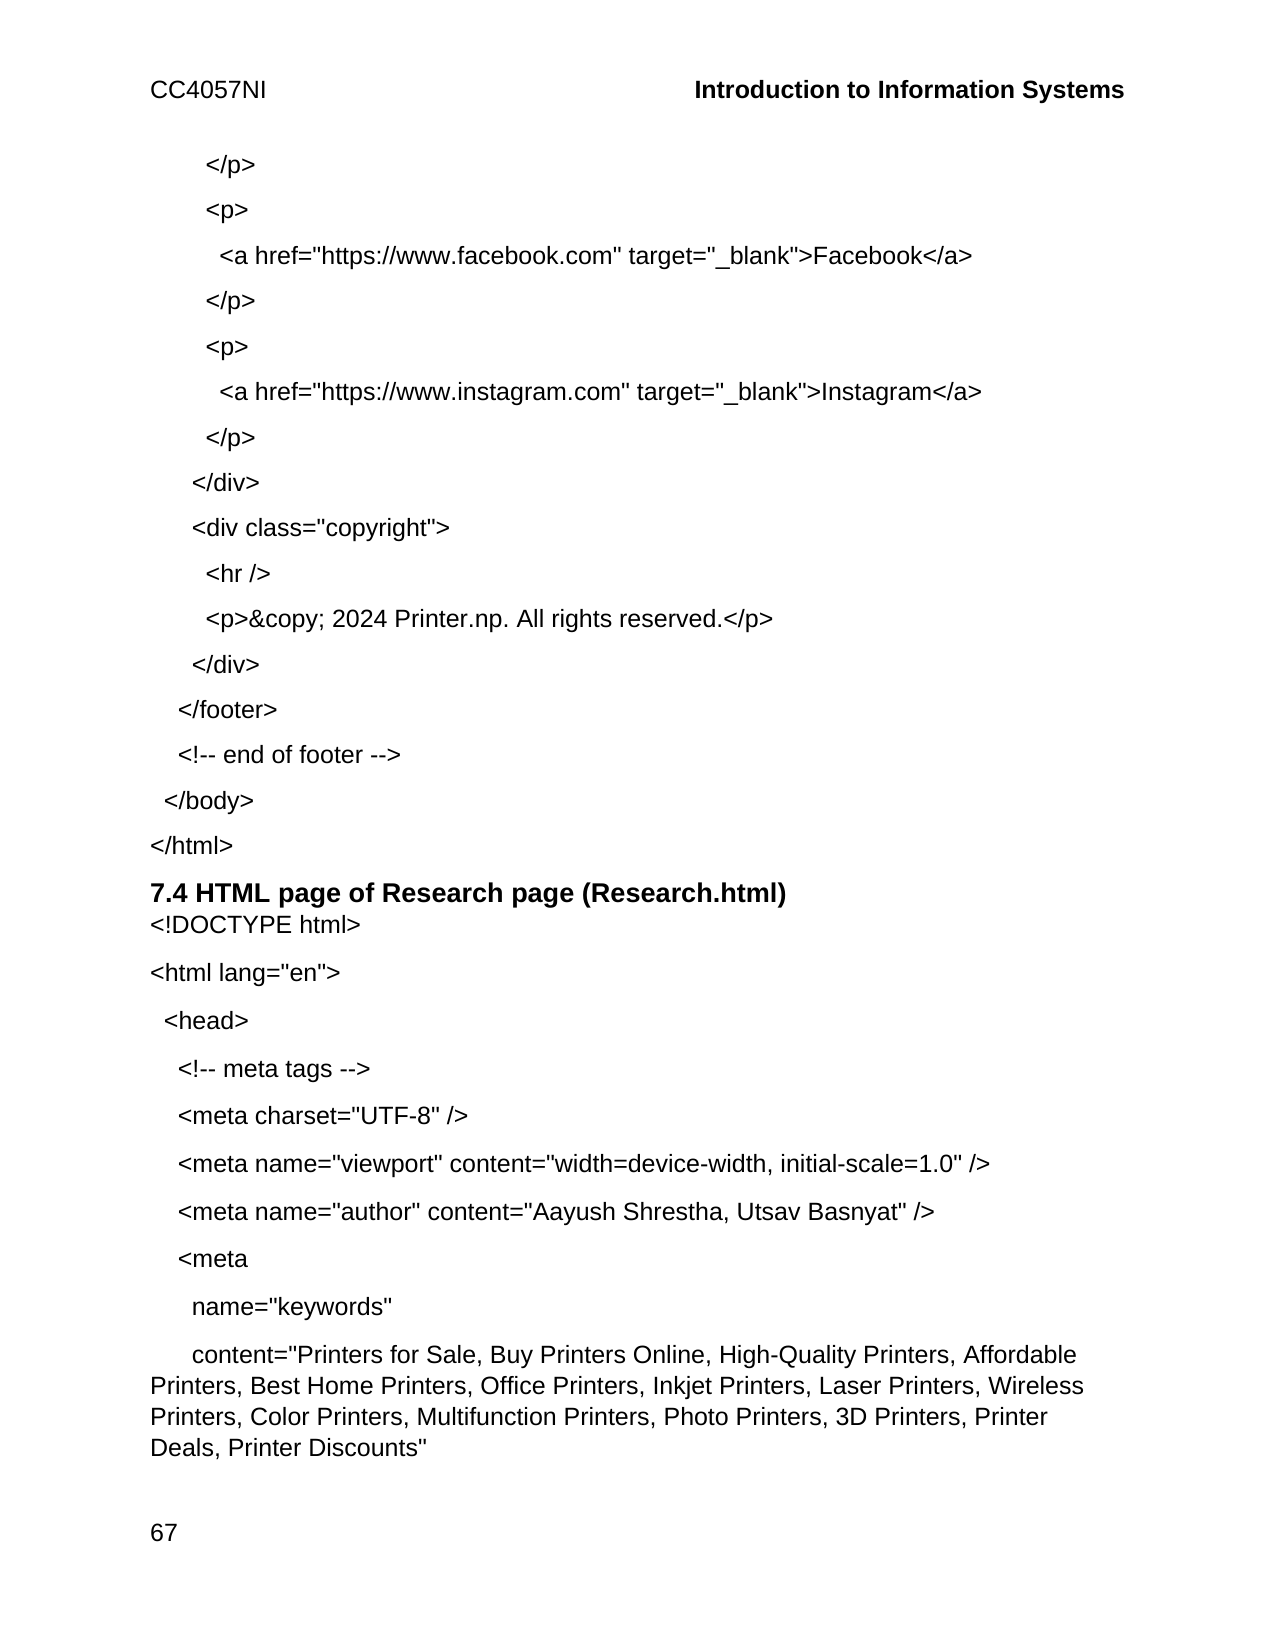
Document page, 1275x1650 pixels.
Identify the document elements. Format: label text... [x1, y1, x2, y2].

text <meta [150, 1244, 1125, 1273]
text <hr /> [150, 559, 1125, 587]
text <div class="copyright"> [150, 513, 1125, 542]
text <p> [150, 332, 1125, 360]
text <html lang="en"> [150, 958, 1125, 987]
text </html> [150, 831, 1125, 860]
text </p> [150, 286, 1125, 315]
text </footer> [150, 695, 1125, 724]
text <!-- end of footer --> [150, 740, 1125, 769]
text content="Printers for Sale, Buy Printers Online, High-Quality Printers, Affordable Printers, Best Home Printers, Office Printers, Inkjet Printers, Laser Printers, Wireless Printers, Color Printers, Multifunction Printers, Photo Printers, 3D Printers, Printer Deals, Printer Discounts" [150, 1340, 1125, 1462]
text <meta name="author" content="Aayush Shrestha, Utsav Basnyat" /> [150, 1197, 1125, 1225]
text </div> [150, 468, 1125, 497]
text <meta name="viewport" content="width=device-width, initial-scale=1.0" /> [150, 1149, 1125, 1178]
text </p> [150, 150, 1125, 179]
text <a href="https://www.instagram.com" target="_blank">Instagram</a> [150, 377, 1125, 406]
text <p> [150, 195, 1125, 224]
text <a href="https://www.facebook.com" target="_blank">Facebook</a> [150, 241, 1125, 269]
text </div> [150, 649, 1125, 678]
text <head> [150, 1006, 1125, 1034]
text <!-- meta tags --> [150, 1053, 1125, 1082]
text <p>&copy; 2024 Printer.np. All rights reserved.</p> [150, 604, 1125, 633]
text <!DOCTYPE html> [150, 910, 1125, 939]
text </p> [150, 422, 1125, 451]
subtitle 7.4 HTML page of Research page (Research.html) [150, 877, 1125, 908]
text <meta charset="UTF-8" /> [150, 1101, 1125, 1130]
text </body> [150, 786, 1125, 814]
text name="keywords" [150, 1292, 1125, 1321]
